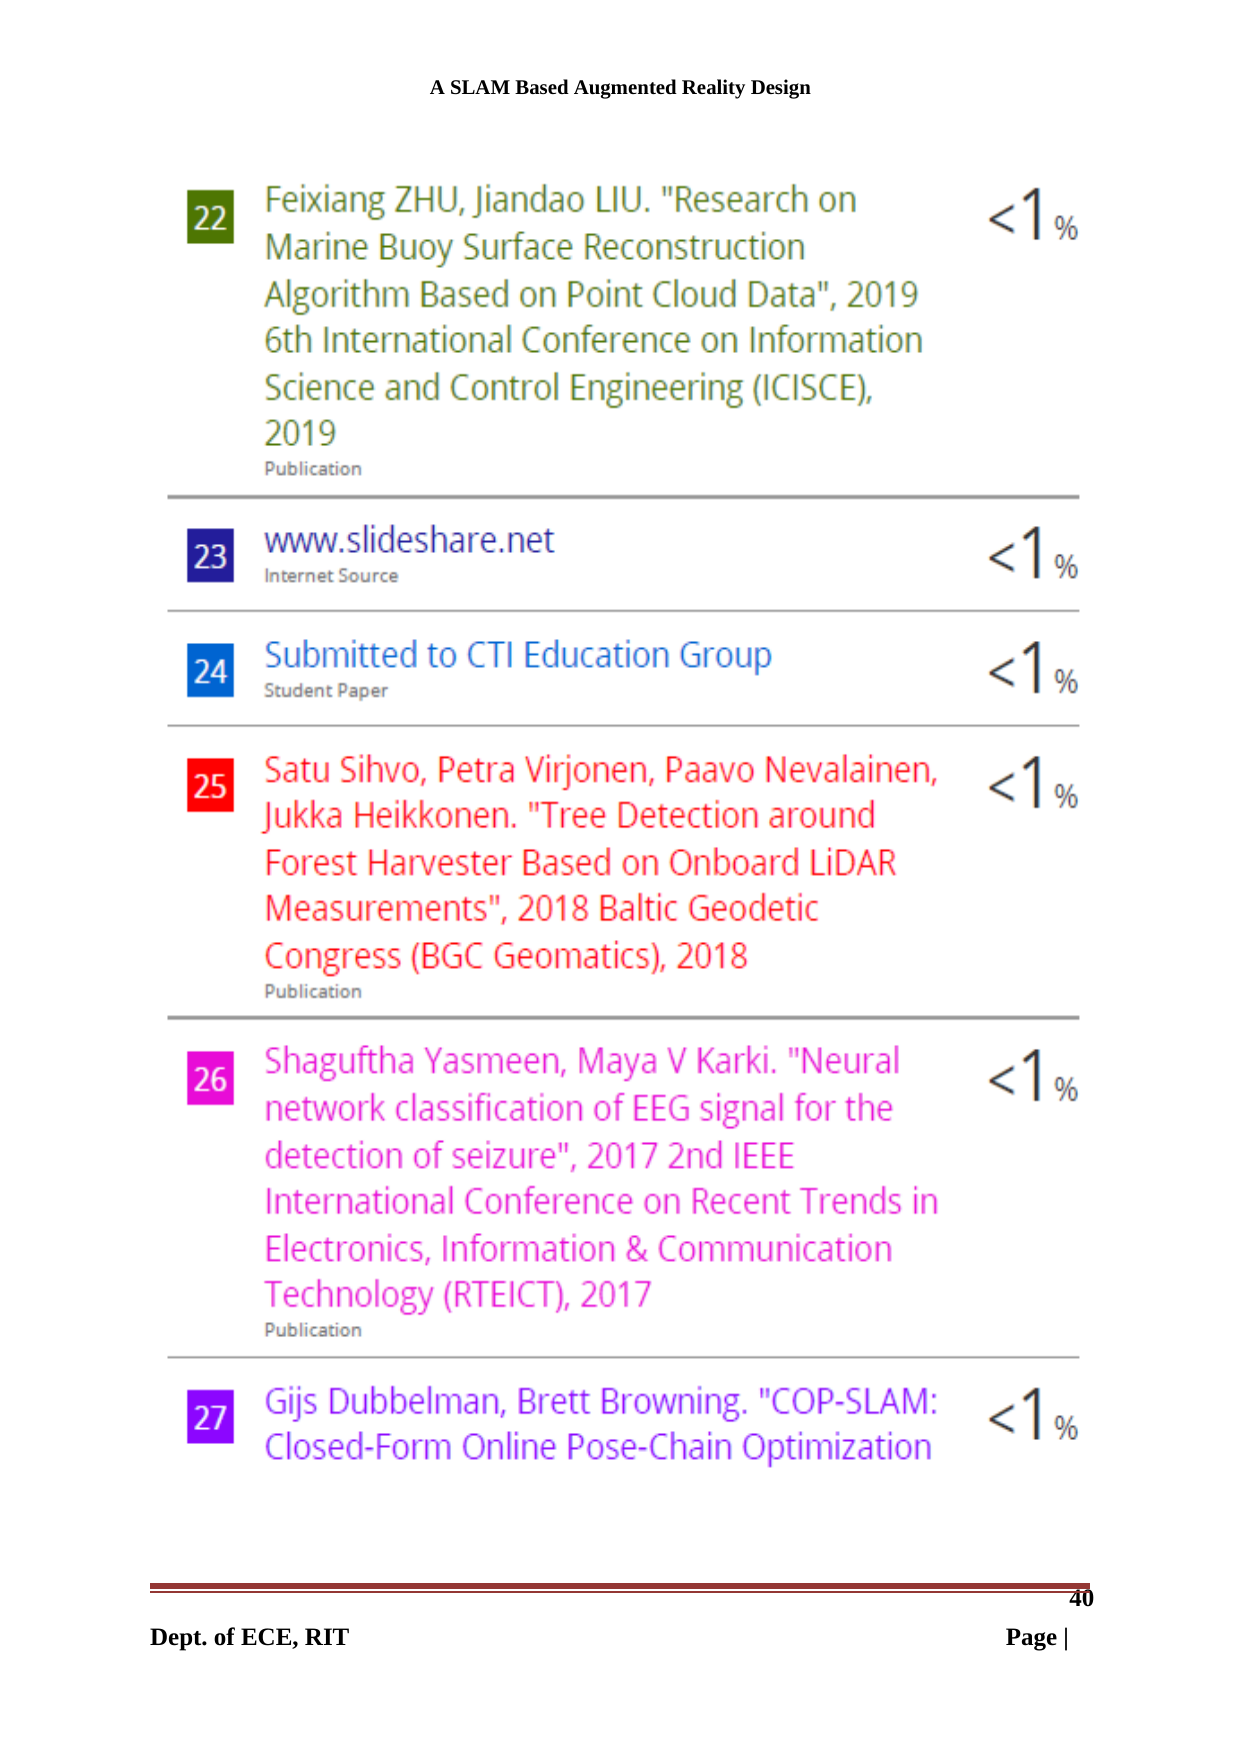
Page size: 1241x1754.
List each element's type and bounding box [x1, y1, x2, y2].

picture [150, 150, 1112, 1535]
